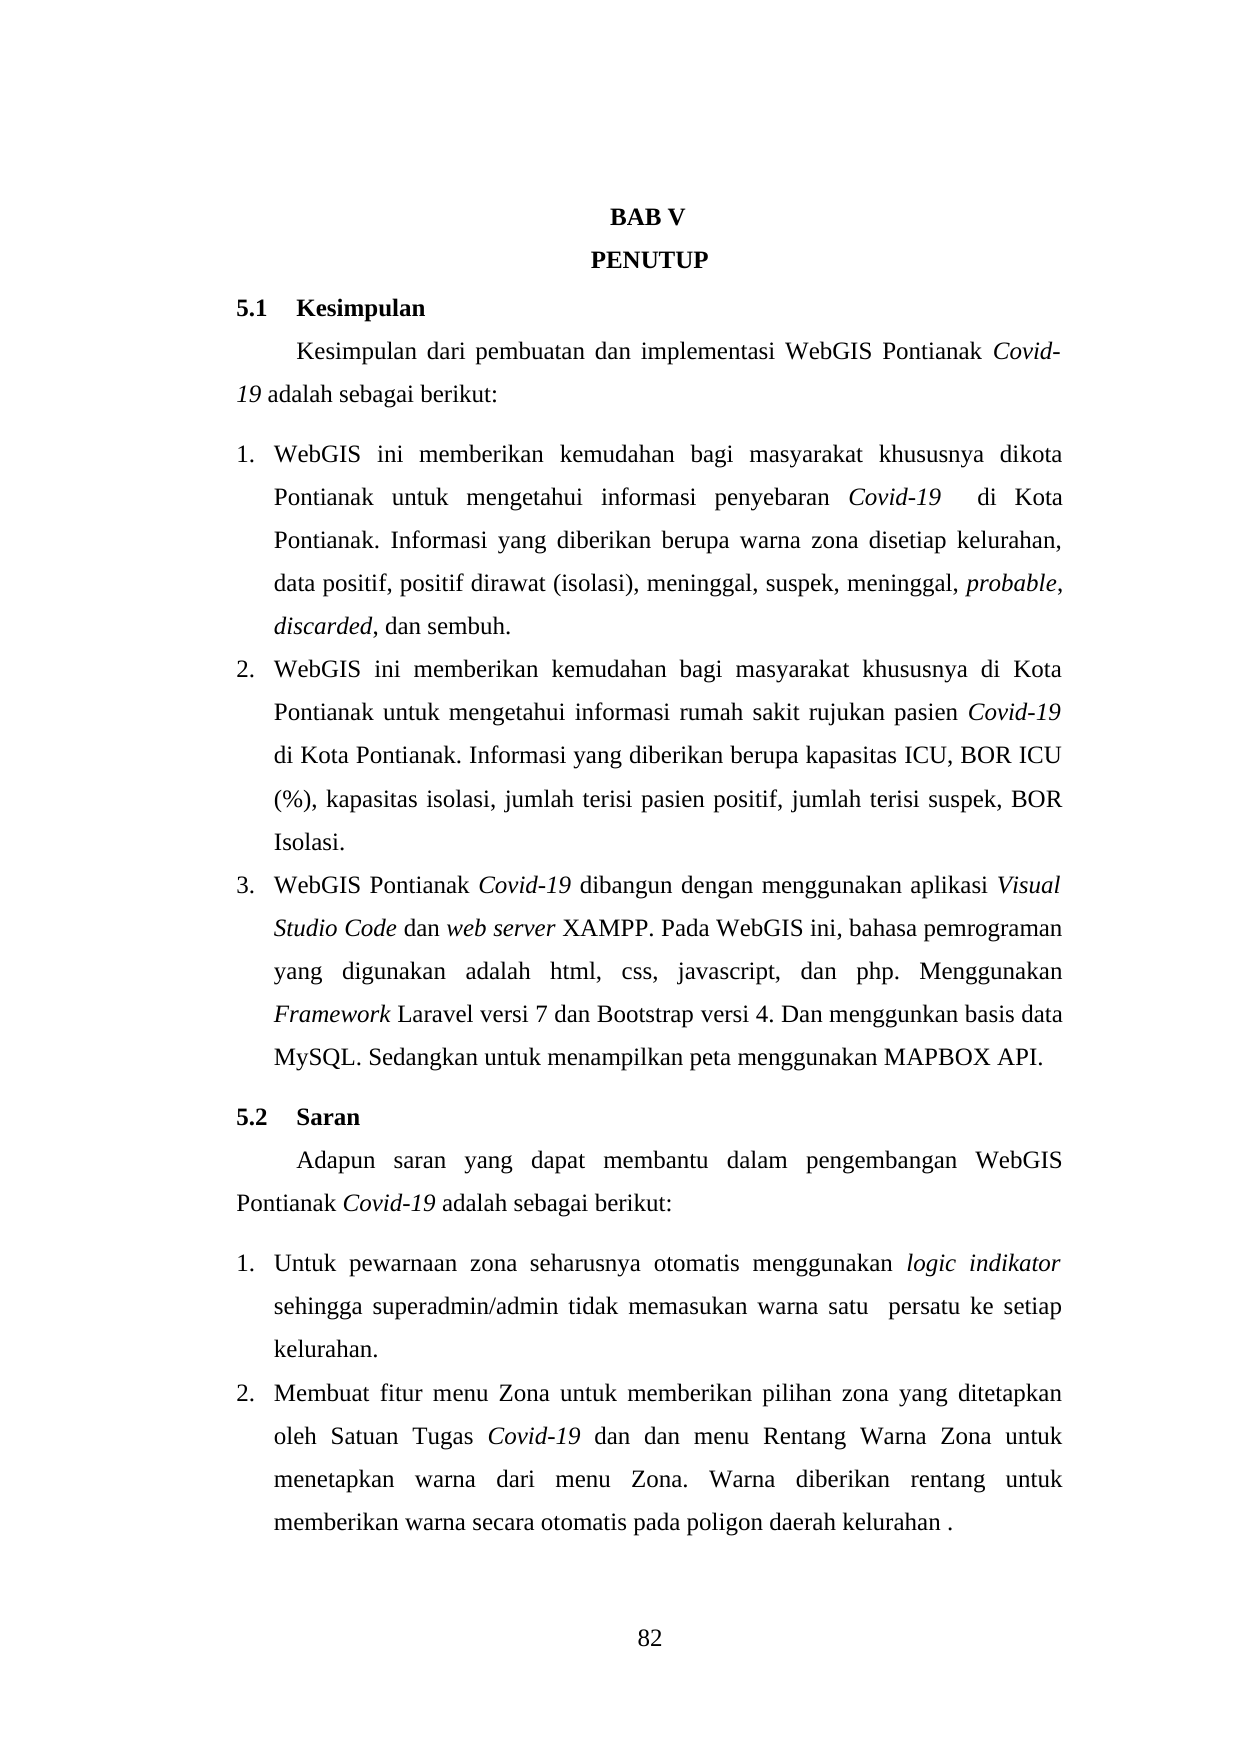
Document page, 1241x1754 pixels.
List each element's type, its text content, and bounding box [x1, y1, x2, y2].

list WebGIS ini memberikan kemudahan bagi masyarakat khususnya dikota Pontianak untuk mengetahui informasi penyebaran Covid-19 di Kota Pontianak. Informasi yang diberikan berupa warna zona disetiap kelurahan, data positif, positif dirawat (isolasi), meninggal, suspek, meninggal, probable, discarded, dan sembuh. [236, 439, 1063, 640]
list WebGIS ini memberikan kemudahan bagi masyarakat khususnya di Kota Pontianak untuk mengetahui informasi rumah sakit rujukan pasien Covid-19 di Kota Pontianak. Informasi yang diberikan berupa kapasitas ICU, BOR ICU (%), kapasitas isolasi, jumlah terisi pasien positif, jumlah terisi suspek, BOR Isolasi. [236, 654, 1063, 856]
list Untuk pewarnaan zona seharusnya otomatis menggunakan logic indikator sehingga superadmin/admin tidak memasukan warna satu persatu ke setiap kelurahan. [236, 1248, 1063, 1363]
subtitle Kesimpulan [236, 293, 1063, 321]
text Adapun saran yang dapat membantu dalam pengembangan WebGIS Pontianak Covid-19 adalah sebagai berikut: [236, 1145, 1063, 1217]
list WebGIS Pontianak Covid-19 dibangun dengan menggunakan aplikasi Visual Studio Code dan web server XAMPP. Pada WebGIS ini, bahasa pemrograman yang digunakan adalah html, css, javascript, dan php. Menggunakan Framework Laravel versi 7 dan Bootstrap versi 4. Dan menggunkan basis data MySQL. Sedangkan untuk menampilkan peta menggunakan MAPBOX API. [236, 870, 1063, 1071]
text Kesimpulan dari pembuatan dan implementasi WebGIS Pontianak Covid-19 adalah sebagai berikut: [236, 336, 1063, 408]
subtitle Saran [236, 1102, 1063, 1131]
subtitle BAB V PENUTUP [162, 202, 1063, 274]
list Membuat fitur menu Zona untuk memberikan pilihan zona yang ditetapkan oleh Satuan Tugas Covid-19 dan dan menu Rentang Warna Zona untuk menetapkan warna dari menu Zona. Warna diberikan rentang untuk memberikan warna secara otomatis pada poligon daerah kelurahan . [236, 1378, 1063, 1536]
